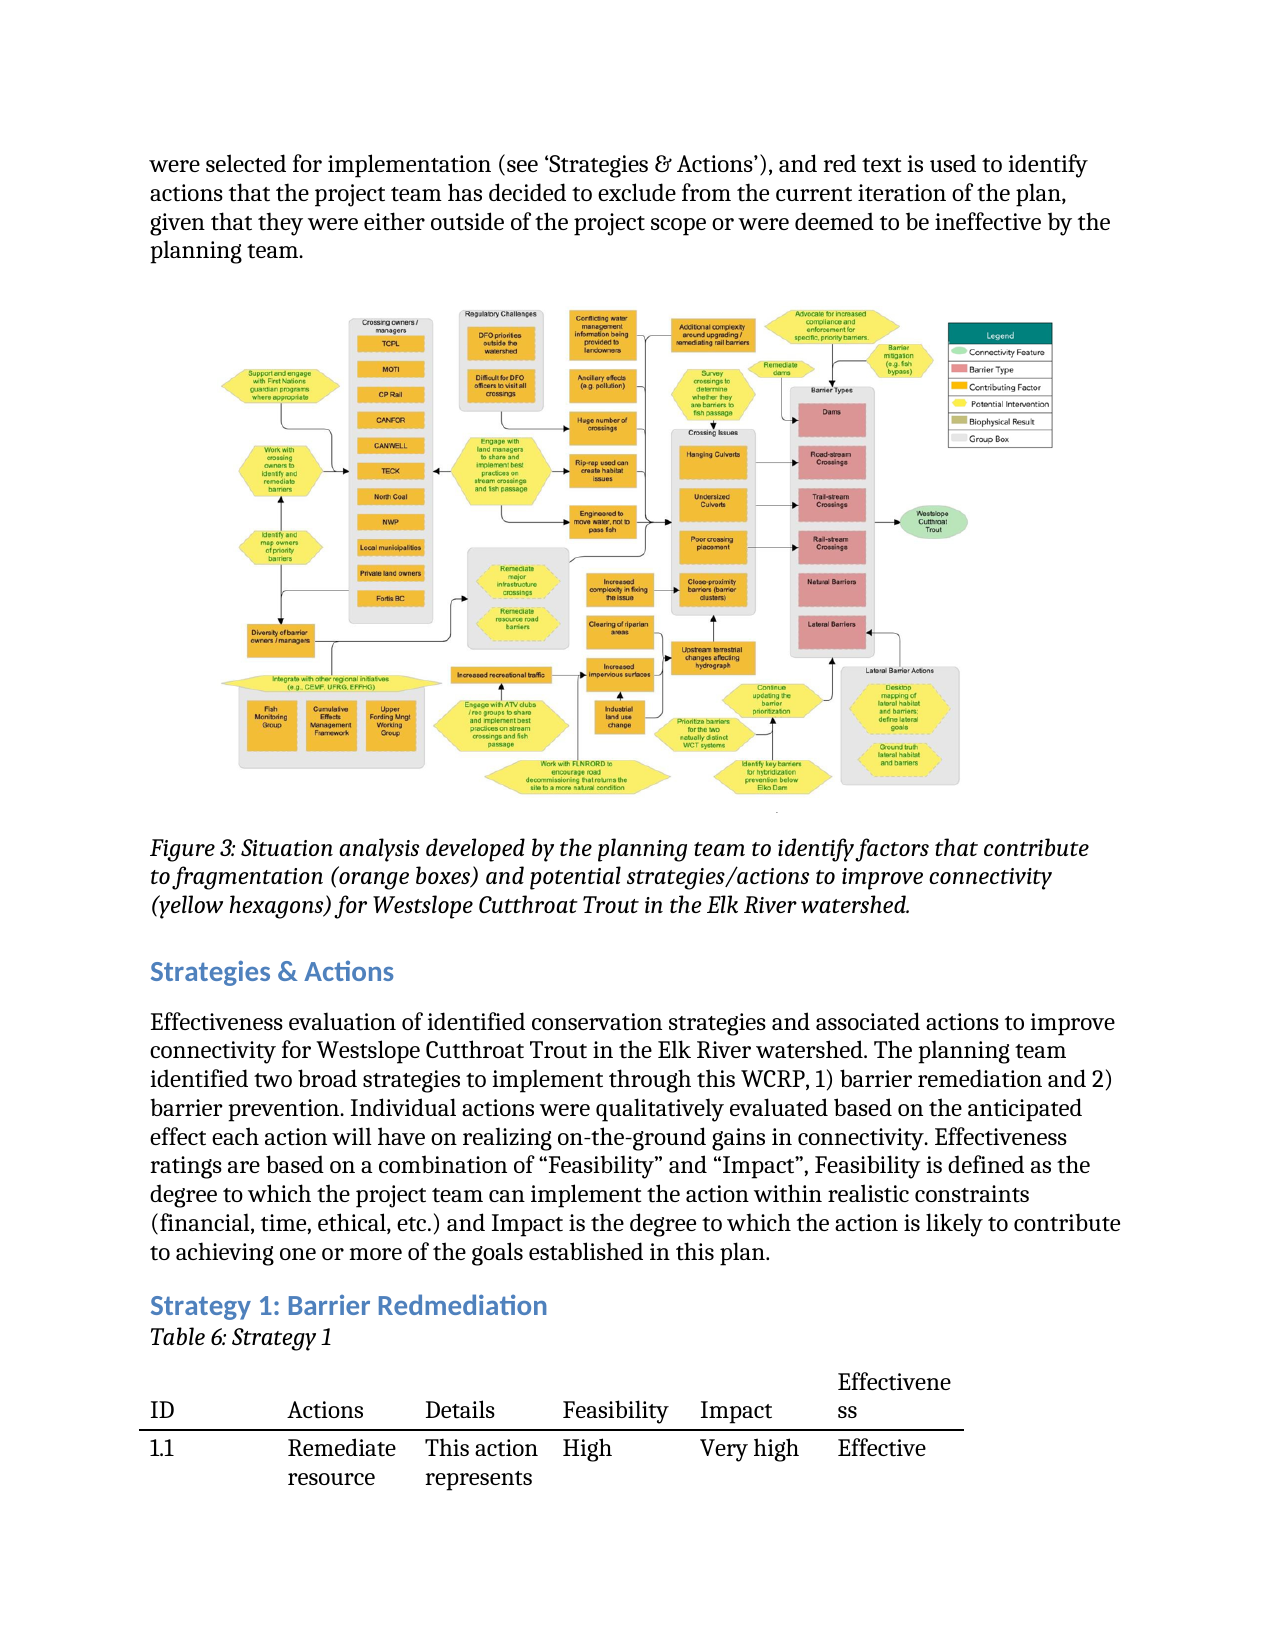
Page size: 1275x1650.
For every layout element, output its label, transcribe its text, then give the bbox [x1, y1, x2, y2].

subtitle Strategy 1: Barrier Redmediation [150, 1287, 1125, 1323]
table_cell High [551, 1431, 689, 1492]
table_header ID [139, 1364, 276, 1429]
table_header Impact [689, 1364, 826, 1429]
text Effectiveness evaluation of identified conservation strategies and associated actions to improve connectivity for Westslope Cutthroat Trout in the Elk River watershed. The planning team identified two broad strategies to implement through this WCRP, 1) barrier remediation and 2) barrier prevention. Individual actions were qualitatively evaluated based on the anticipated effect each action will have on realizing on-the-ground gains in connectivity. Effectiveness ratings are based on a combination of “Feasibility” and “Impact”, Feasibility is defined as the degree to which the project team can implement the action within realistic constraints (financial, time, ethical, etc.) and Impact is the degree to which the action is likely to contribute to achieving one or more of the goals established in this plan. [150, 1007, 1125, 1266]
table_cell Effective [826, 1431, 964, 1492]
table_cell Very high [689, 1431, 826, 1492]
table_header Figure 3: Situation analysis developed by the planning team to identify factors that contribute to fragmentation (orange boxes) and potential strategies/actions to improve connectivity (yellow hexagons) for Westslope Cutthroat Trout in the Elk River watershed. [139, 284, 1114, 932]
table_header Actions [276, 1364, 414, 1429]
table_cell 1.1 [139, 1431, 276, 1492]
text Table 6: Strategy 1 [150, 1323, 1125, 1351]
table_cell Remediate resource road barriers [276, 1431, 414, 1492]
table_header Feasibility [551, 1364, 689, 1429]
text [150, 150, 1125, 265]
table_header Effectiveness [826, 1364, 964, 1429]
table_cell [414, 1431, 551, 1492]
subtitle Strategies & Actions [150, 953, 1125, 989]
picture [188, 283, 1064, 813]
table_header Details [414, 1364, 551, 1429]
